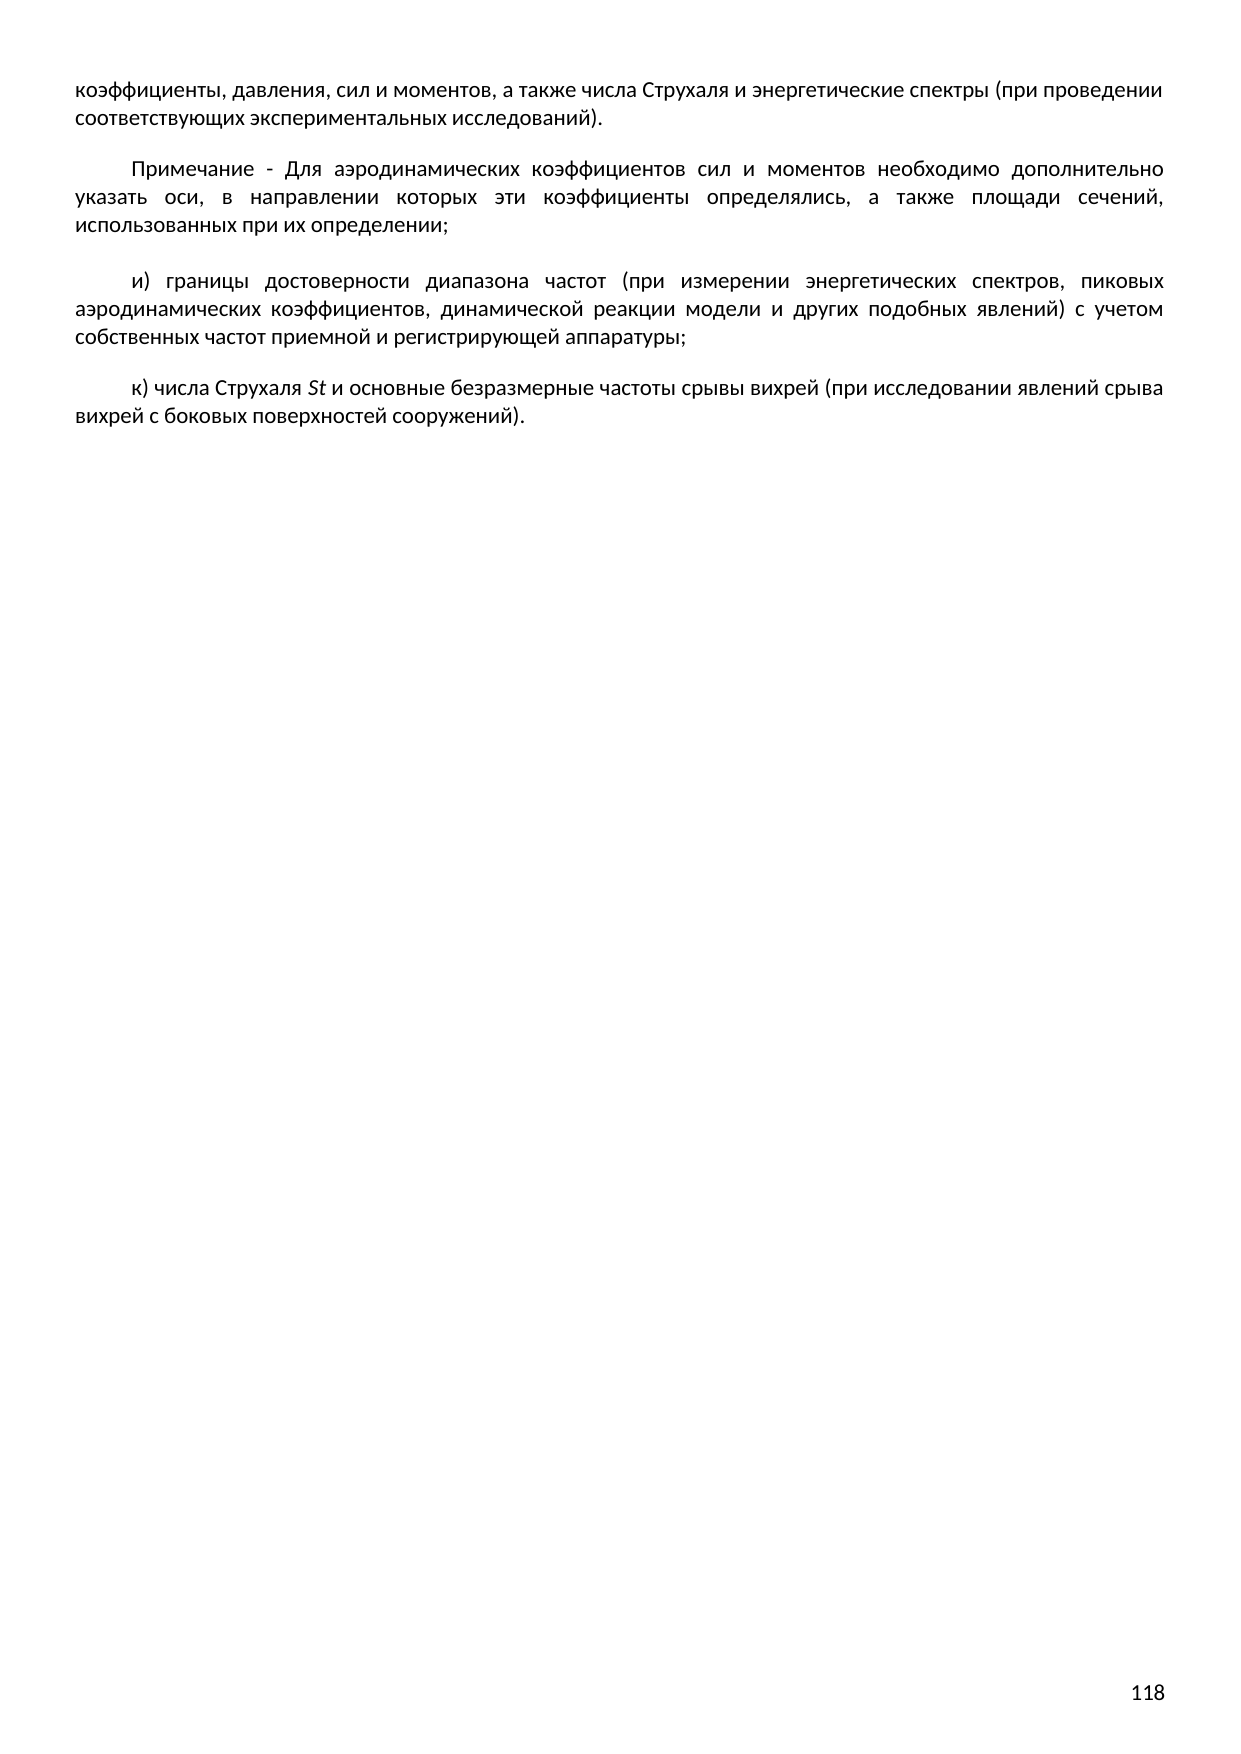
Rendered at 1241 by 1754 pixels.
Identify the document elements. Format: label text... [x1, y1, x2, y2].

text и) границы достоверности диапазона частот (при измерении энергетических спектров, пиковых аэродинамических коэффициентов, динамической реакции модели и других подобных явлений) с учетом собственных частот приемной и регистрирующей аппаратуры; [75, 266, 1165, 350]
text к) числа Струхаля St и основные безразмерные частоты срывы вихрей (при исследовании явлений срыва вихрей с боковых поверхностей сооружений). [75, 373, 1165, 429]
text Примечание - Для аэродинамических коэффициентов сил и моментов необходимо дополнительно указать оси, в направлении которых эти коэффициенты определялись, а также площади сечений, использованных при их определении; [75, 154, 1165, 238]
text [75, 75, 1165, 131]
